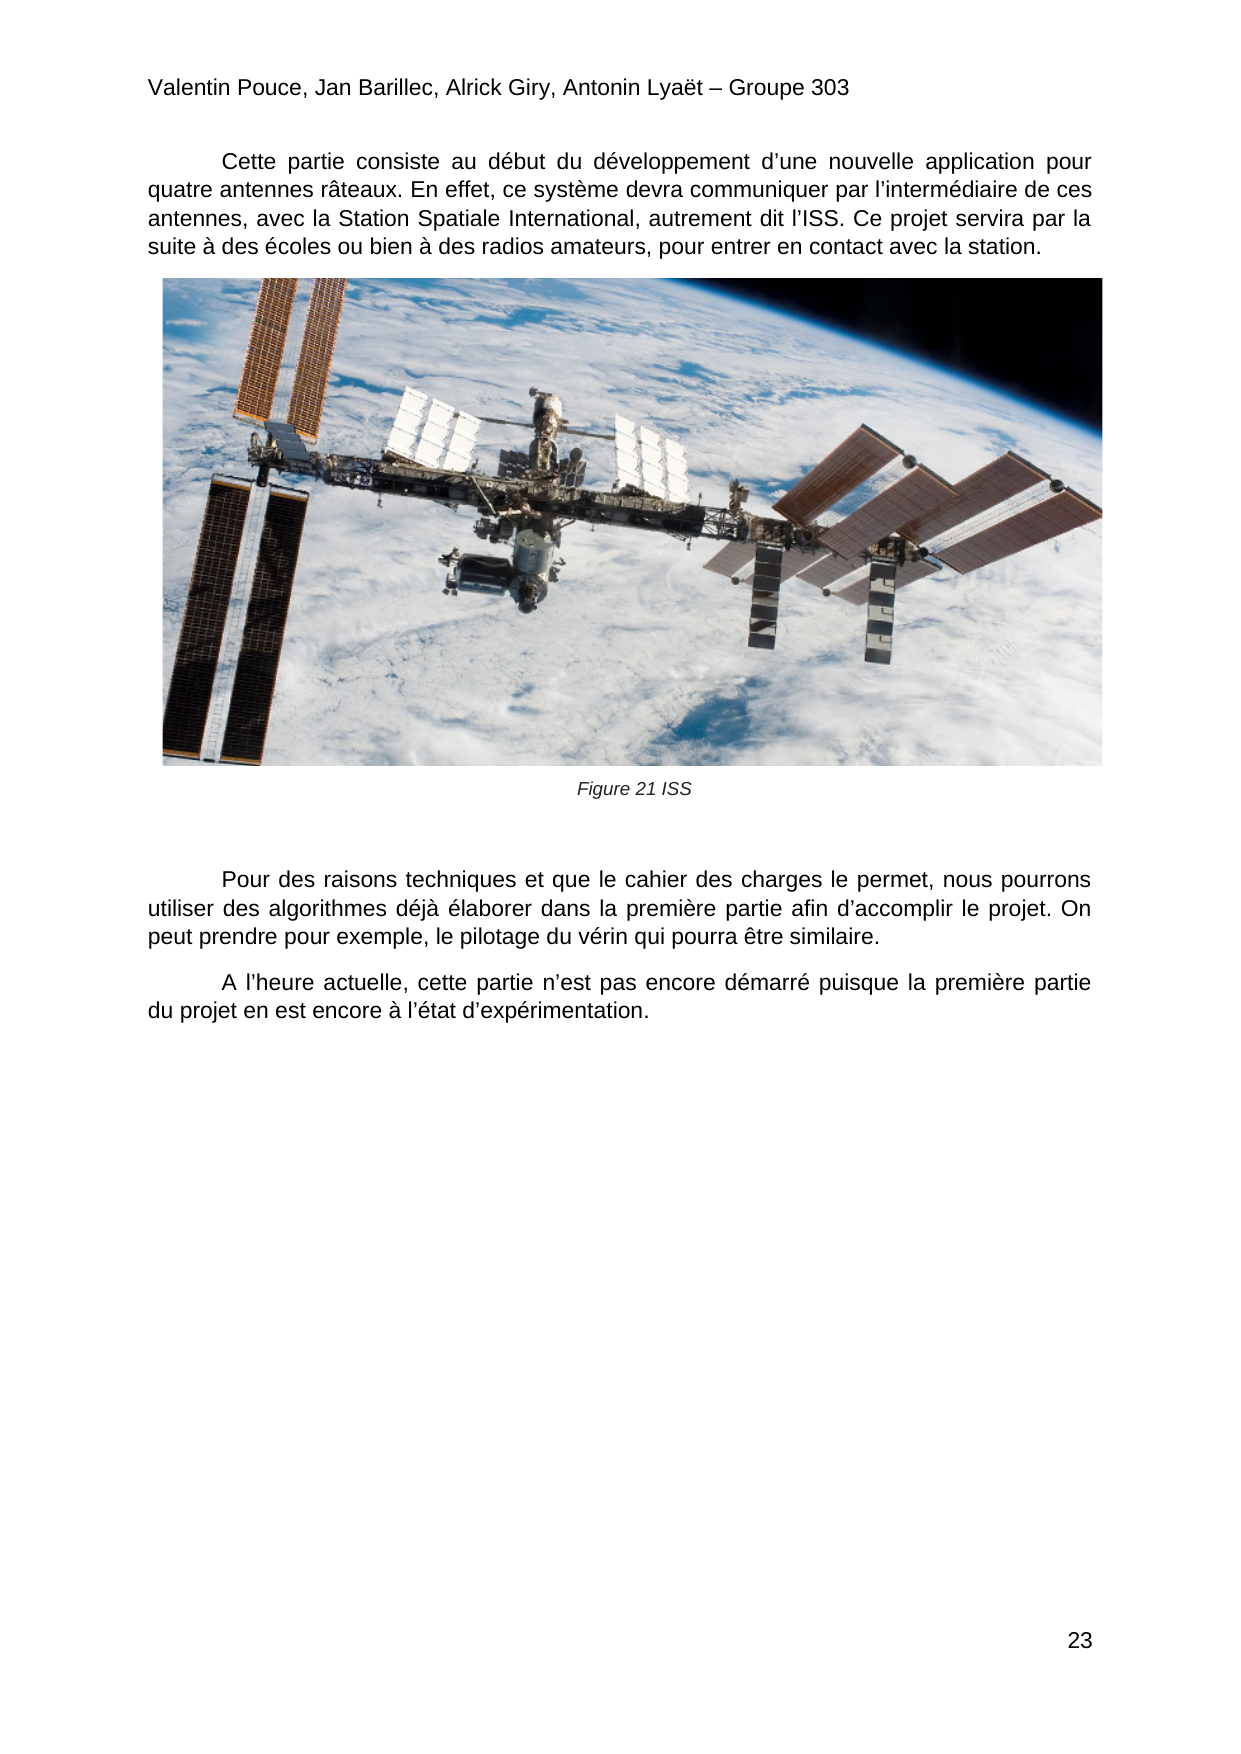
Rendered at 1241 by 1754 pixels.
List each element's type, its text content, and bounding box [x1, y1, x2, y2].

text Cette partie consiste au début du développement d’une nouvelle application pour quatre antennes râteaux. En effet, ce système devra communiquer par l’intermédiaire de ces antennes, avec la Station Spatiale International, autrement dit l’ISS. Ce projet servira par la suite à des écoles ou bien à des radios amateurs, pour entrer en contact avec la station. [148, 148, 1093, 259]
picture [162, 278, 1103, 766]
text Pour des raisons techniques et que le cahier des charges le permet, nous pourrons utiliser des algorithmes déjà élaborer dans la première partie afin d’accomplir le projet. On peut prendre pour exemple, le pilotage du vérin qui pourra être similaire. [148, 866, 1093, 950]
text A l’heure actuelle, cette partie n’est pas encore démarré puisque la première partie du projet en est encore à l’état d’expérimentation. [148, 968, 1093, 1023]
